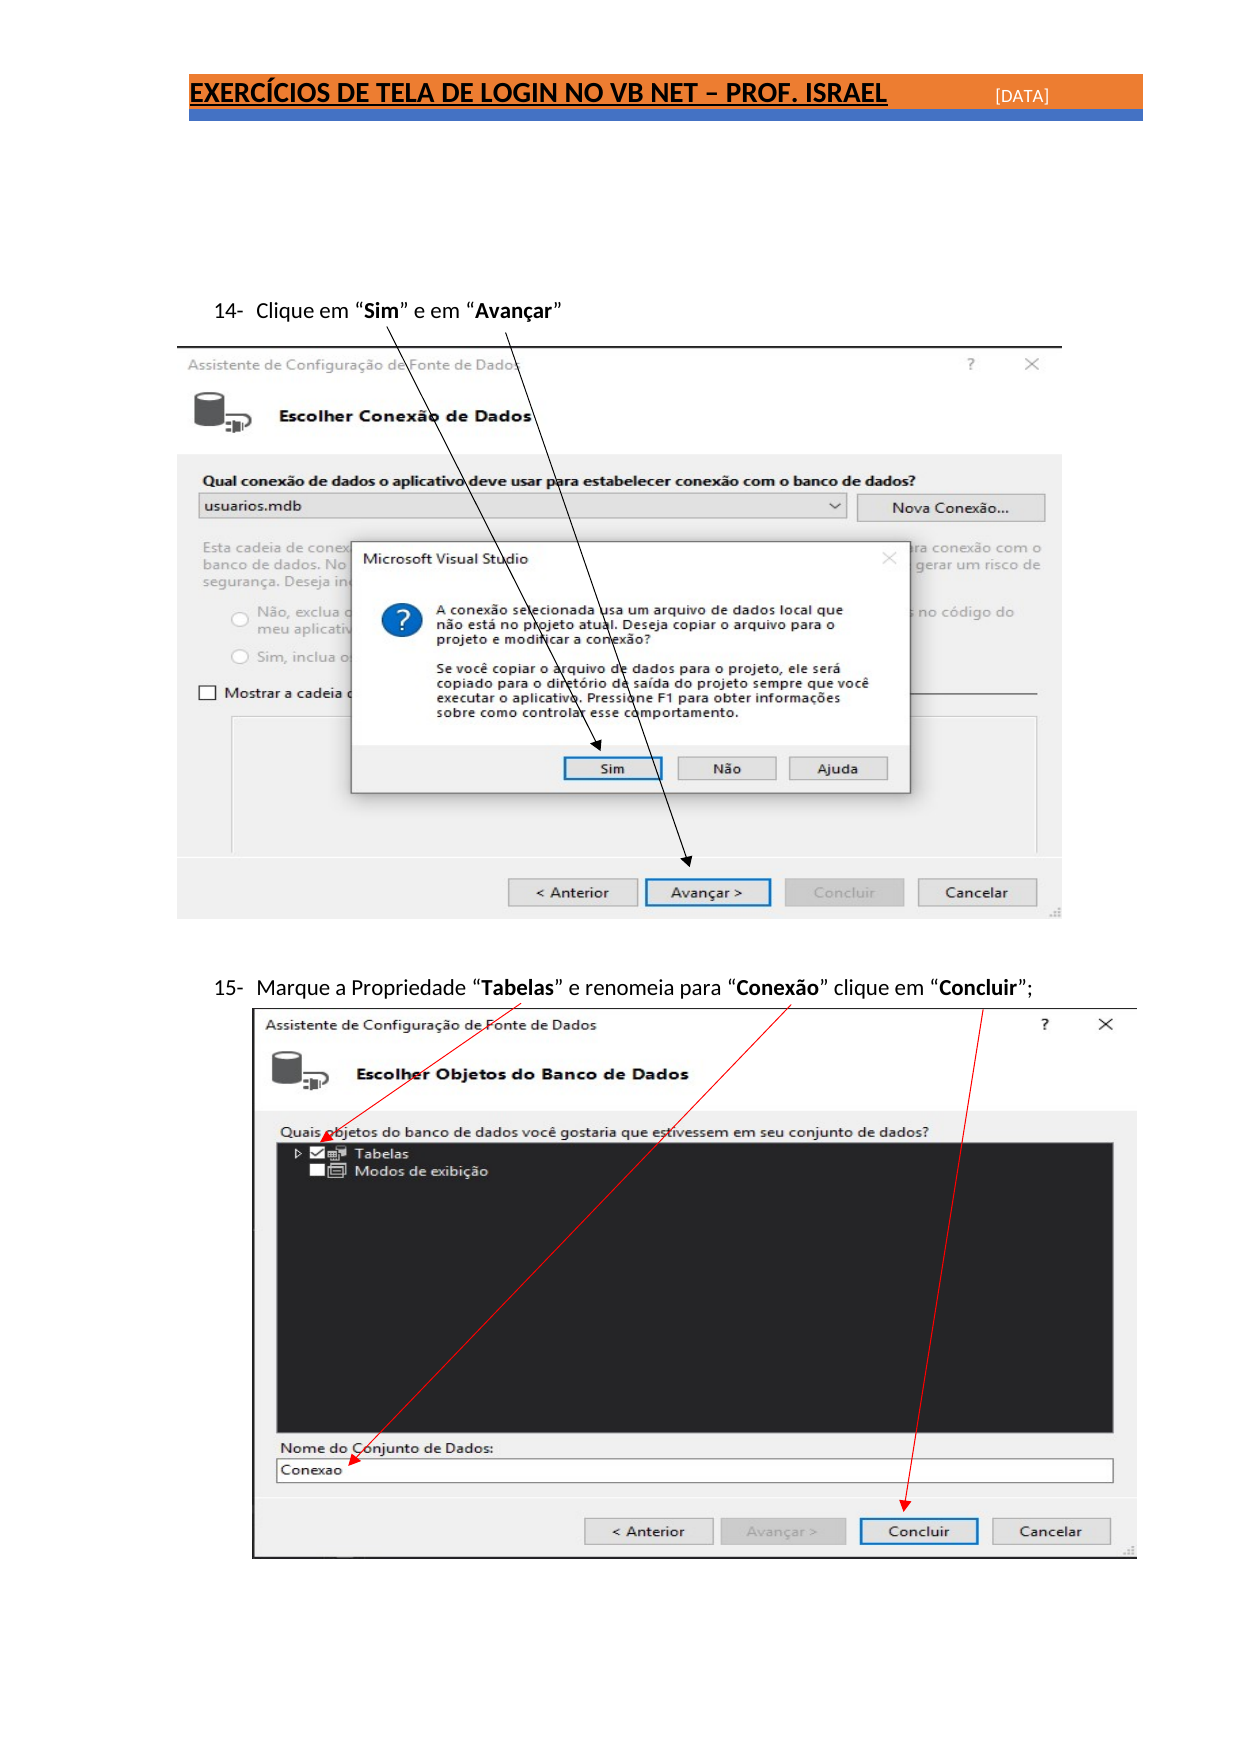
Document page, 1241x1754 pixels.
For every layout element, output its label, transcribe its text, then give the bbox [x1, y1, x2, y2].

list Clique em “Sim” e em “Avançar” [213, 296, 1143, 324]
list Marque a Propriedade “Tabelas” e renomeia para “Conexão” clique em “Concluir”; [213, 973, 1143, 1001]
picture [252, 1008, 1137, 1559]
picture [177, 346, 1062, 919]
